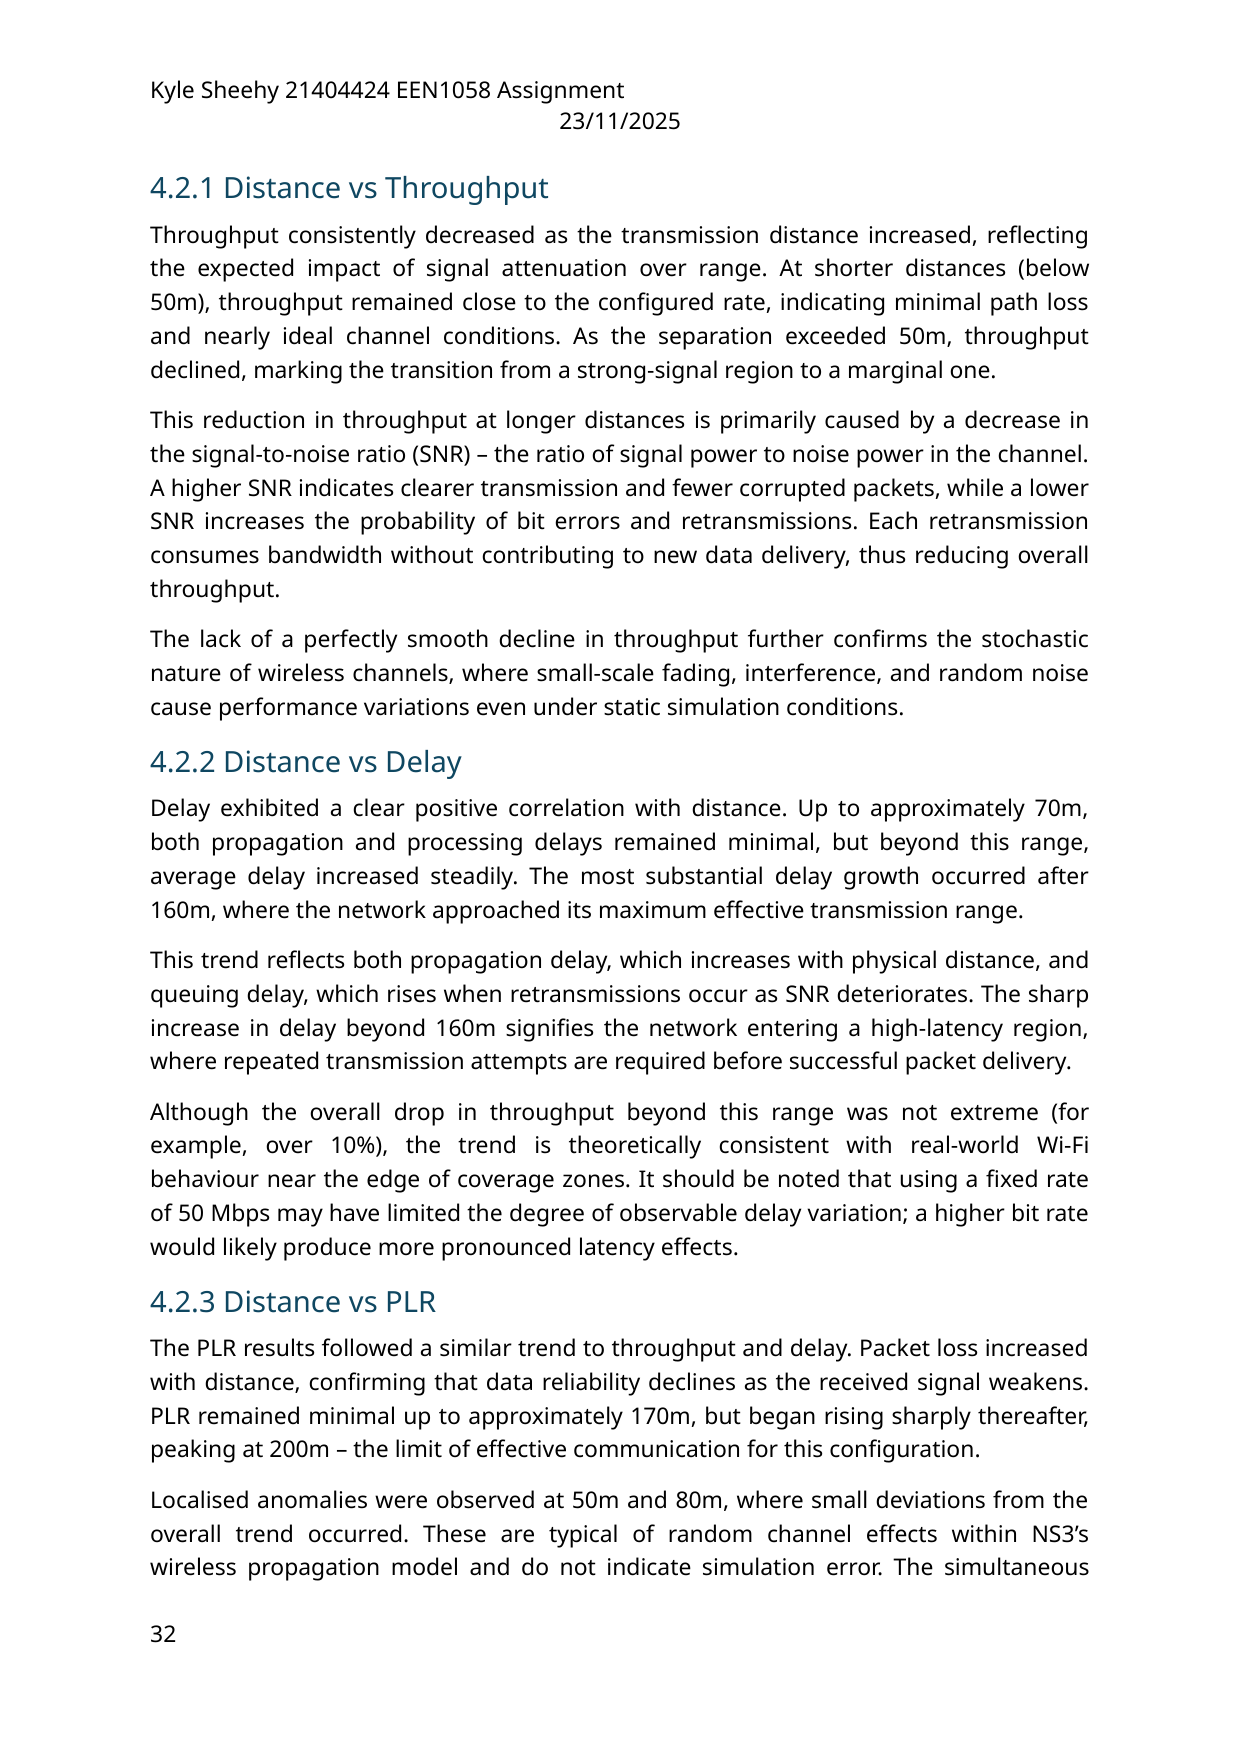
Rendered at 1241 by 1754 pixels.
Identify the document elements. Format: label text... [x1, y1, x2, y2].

text The lack of a perfectly smooth decline in throughput further confirms the stochastic nature of wireless channels, where small-scale fading, interference, and random noise cause performance variations even under static simulation conditions. [150, 623, 1090, 722]
text This trend reflects both propagation delay, which increases with physical distance, and queuing delay, which rises when retransmissions occur as SNR deteriorates. The sharp increase in delay beyond 160m signifies the network entering a high-latency region, where repeated transmission attempts are required before successful packet delivery. [150, 944, 1090, 1076]
text Although the overall drop in throughput beyond this range was not extreme (for example, over 10%), the trend is theoretically consistent with real-world Wi-Fi behaviour near the edge of coverage zones. It should be noted that using a fixed rate of 50 Mbps may have limited the degree of observable delay variation; a higher bit rate would likely produce more pronounced latency effects. [150, 1096, 1090, 1262]
subtitle 4.2.3 Distance vs PLR [150, 1281, 1090, 1321]
text Delay exhibited a clear positive correlation with distance. Up to approximately 70m, both propagation and processing delays remained minimal, but beyond this range, average delay increased steadily. The most substantial delay growth occurred after 160m, where the network approached its maximum effective transmission range. [150, 792, 1090, 925]
subtitle 4.2.2 Distance vs Delay [150, 741, 1090, 781]
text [150, 1484, 1090, 1583]
text This reduction in throughput at longer distances is primarily caused by a decrease in the signal-to-noise ratio (SNR) – the ratio of signal power to noise power in the channel. A higher SNR indicates clearer transmission and fewer corrupted packets, while a lower SNR increases the probability of bit errors and retransmissions. Each retransmission consumes bandwidth without contributing to new data delivery, thus reducing overall throughput. [150, 404, 1090, 604]
subtitle 4.2.1 Distance vs Throughput [150, 167, 1090, 207]
text Throughput consistently decreased as the transmission distance increased, reflecting the expected impact of signal attenuation over range. At shorter distances (below 50m), throughput remained close to the configured rate, indicating minimal path loss and nearly ideal channel conditions. As the separation exceeded 50m, throughput declined, marking the transition from a strong-signal region to a marginal one. [150, 219, 1090, 385]
text The PLR results followed a similar trend to throughput and delay. Packet loss increased with distance, confirming that data reliability declines as the received signal weakens. PLR remained minimal up to approximately 170m, but began rising sharply thereafter, peaking at 200m – the limit of effective communication for this configuration. [150, 1332, 1090, 1465]
